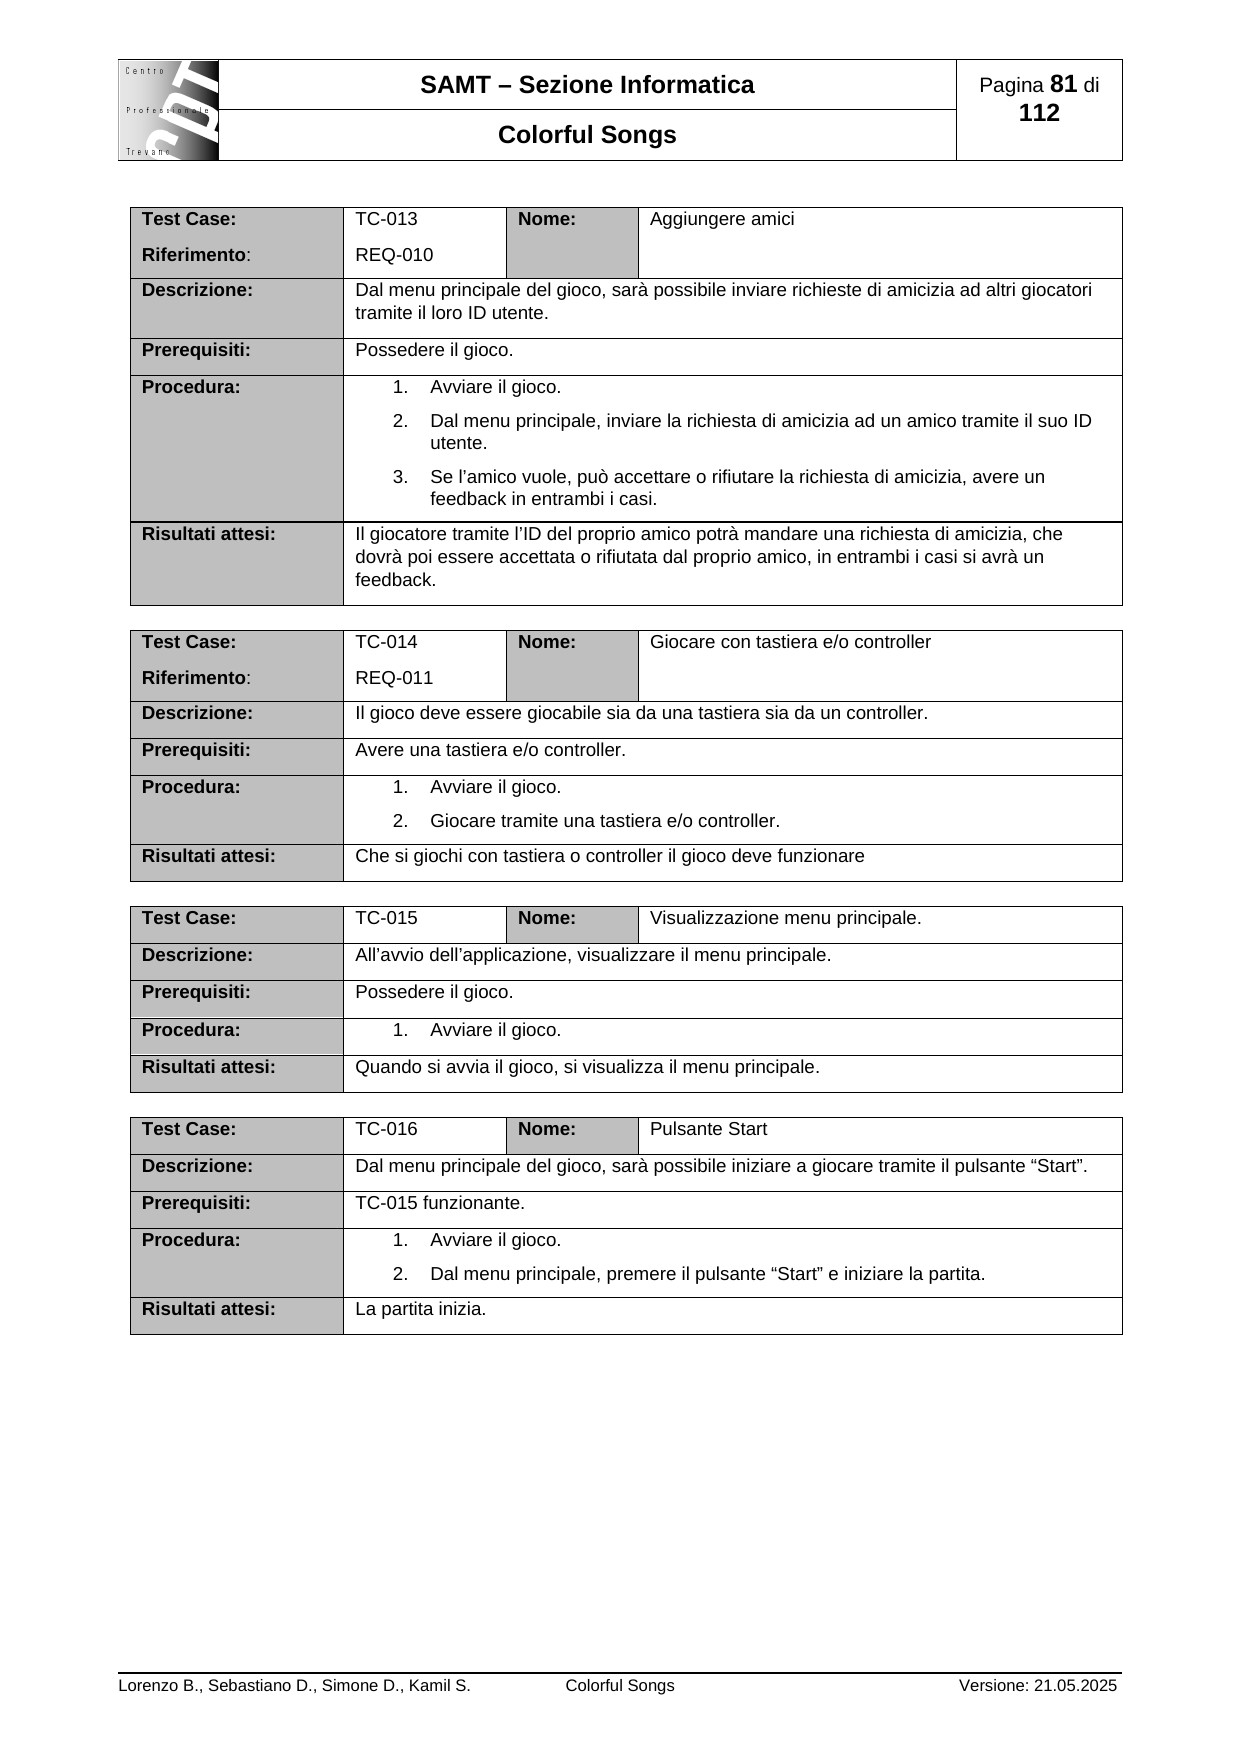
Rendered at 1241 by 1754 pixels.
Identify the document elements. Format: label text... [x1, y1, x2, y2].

table_cell Risultati attesi: [131, 1056, 343, 1092]
table_cell Il gioco deve essere giocabile sia da una tastiera sia da un controller. [344, 702, 1122, 738]
table_header Test Case: [131, 1118, 343, 1154]
table_header Test Case: Riferimento: [131, 631, 343, 701]
table_cell Avviare il gioco. Dal menu principale, premere il pulsante “Start” e iniziare la partita. [344, 1229, 1122, 1297]
table_cell Descrizione: [131, 1155, 343, 1191]
table_header Test Case: [131, 907, 343, 943]
table_header TC-016 [344, 1118, 506, 1154]
table_cell Prerequisiti: [131, 1192, 343, 1228]
table_header Nome: [507, 1118, 638, 1154]
table_header Test Case: Riferimento: [131, 208, 343, 278]
picture [118, 60, 219, 160]
table_cell Dal menu principale del gioco, sarà possibile iniziare a giocare tramite il pulsante “Start”. [344, 1155, 1122, 1191]
table_header TC-015 [344, 907, 506, 943]
table_cell Procedura: [131, 376, 343, 521]
table_cell Procedura: [131, 1019, 343, 1054]
table_cell Risultati attesi: [131, 523, 343, 605]
table_cell Prerequisiti: [131, 739, 343, 775]
table_cell Avviare il gioco. [344, 1019, 1122, 1054]
table_cell Dal menu principale del gioco, sarà possibile inviare richieste di amicizia ad altri giocatori tramite il loro ID utente. [344, 279, 1122, 338]
table_cell Che si giochi con tastiera o controller il gioco deve funzionare [344, 845, 1122, 881]
table_header TC-013 REQ-010 [344, 208, 506, 278]
table_cell Descrizione: [131, 279, 343, 338]
table_header Aggiungere amici [639, 208, 1122, 278]
table_cell Possedere il gioco. [344, 339, 1122, 375]
table_cell Risultati attesi: [131, 1298, 343, 1334]
table_header Pulsante Start [639, 1118, 1122, 1154]
table_cell All’avvio dell’applicazione, visualizzare il menu principale. [344, 944, 1122, 980]
table_cell Il giocatore tramite l’ID del proprio amico potrà mandare una richiesta di amicizia, che dovrà poi essere accettata o rifiutata dal proprio amico, in entrambi i casi si avrà un feedback. [344, 523, 1122, 605]
table_cell Prerequisiti: [131, 339, 343, 375]
table_cell Avviare il gioco. Dal menu principale, inviare la richiesta di amicizia ad un amico tramite il suo ID utente. Se l’amico vuole, può accettare o rifiutare la richiesta di amicizia, avere un feedback in entrambi i casi. [344, 376, 1122, 521]
table_cell Descrizione: [131, 944, 343, 980]
table_cell Procedura: [131, 1229, 343, 1297]
table_header Nome: [507, 631, 638, 701]
table_header Visualizzazione menu principale. [639, 907, 1122, 943]
table_cell Prerequisiti: [131, 981, 343, 1017]
table_cell Quando si avvia il gioco, si visualizza il menu principale. [344, 1056, 1122, 1092]
table_cell TC-015 funzionante. [344, 1192, 1122, 1228]
table_cell Descrizione: [131, 702, 343, 738]
table_cell Risultati attesi: [131, 845, 343, 881]
table_cell La partita inizia. [344, 1298, 1122, 1334]
table_cell Avviare il gioco. Giocare tramite una tastiera e/o controller. [344, 776, 1122, 844]
table_cell Procedura: [131, 776, 343, 844]
table_header Nome: [507, 907, 638, 943]
table_header Giocare con tastiera e/o controller [639, 631, 1122, 701]
table_header Nome: [507, 208, 638, 278]
table_cell Avere una tastiera e/o controller. [344, 739, 1122, 775]
table_cell Possedere il gioco. [344, 981, 1122, 1017]
table_header TC-014 REQ-011 [344, 631, 506, 701]
